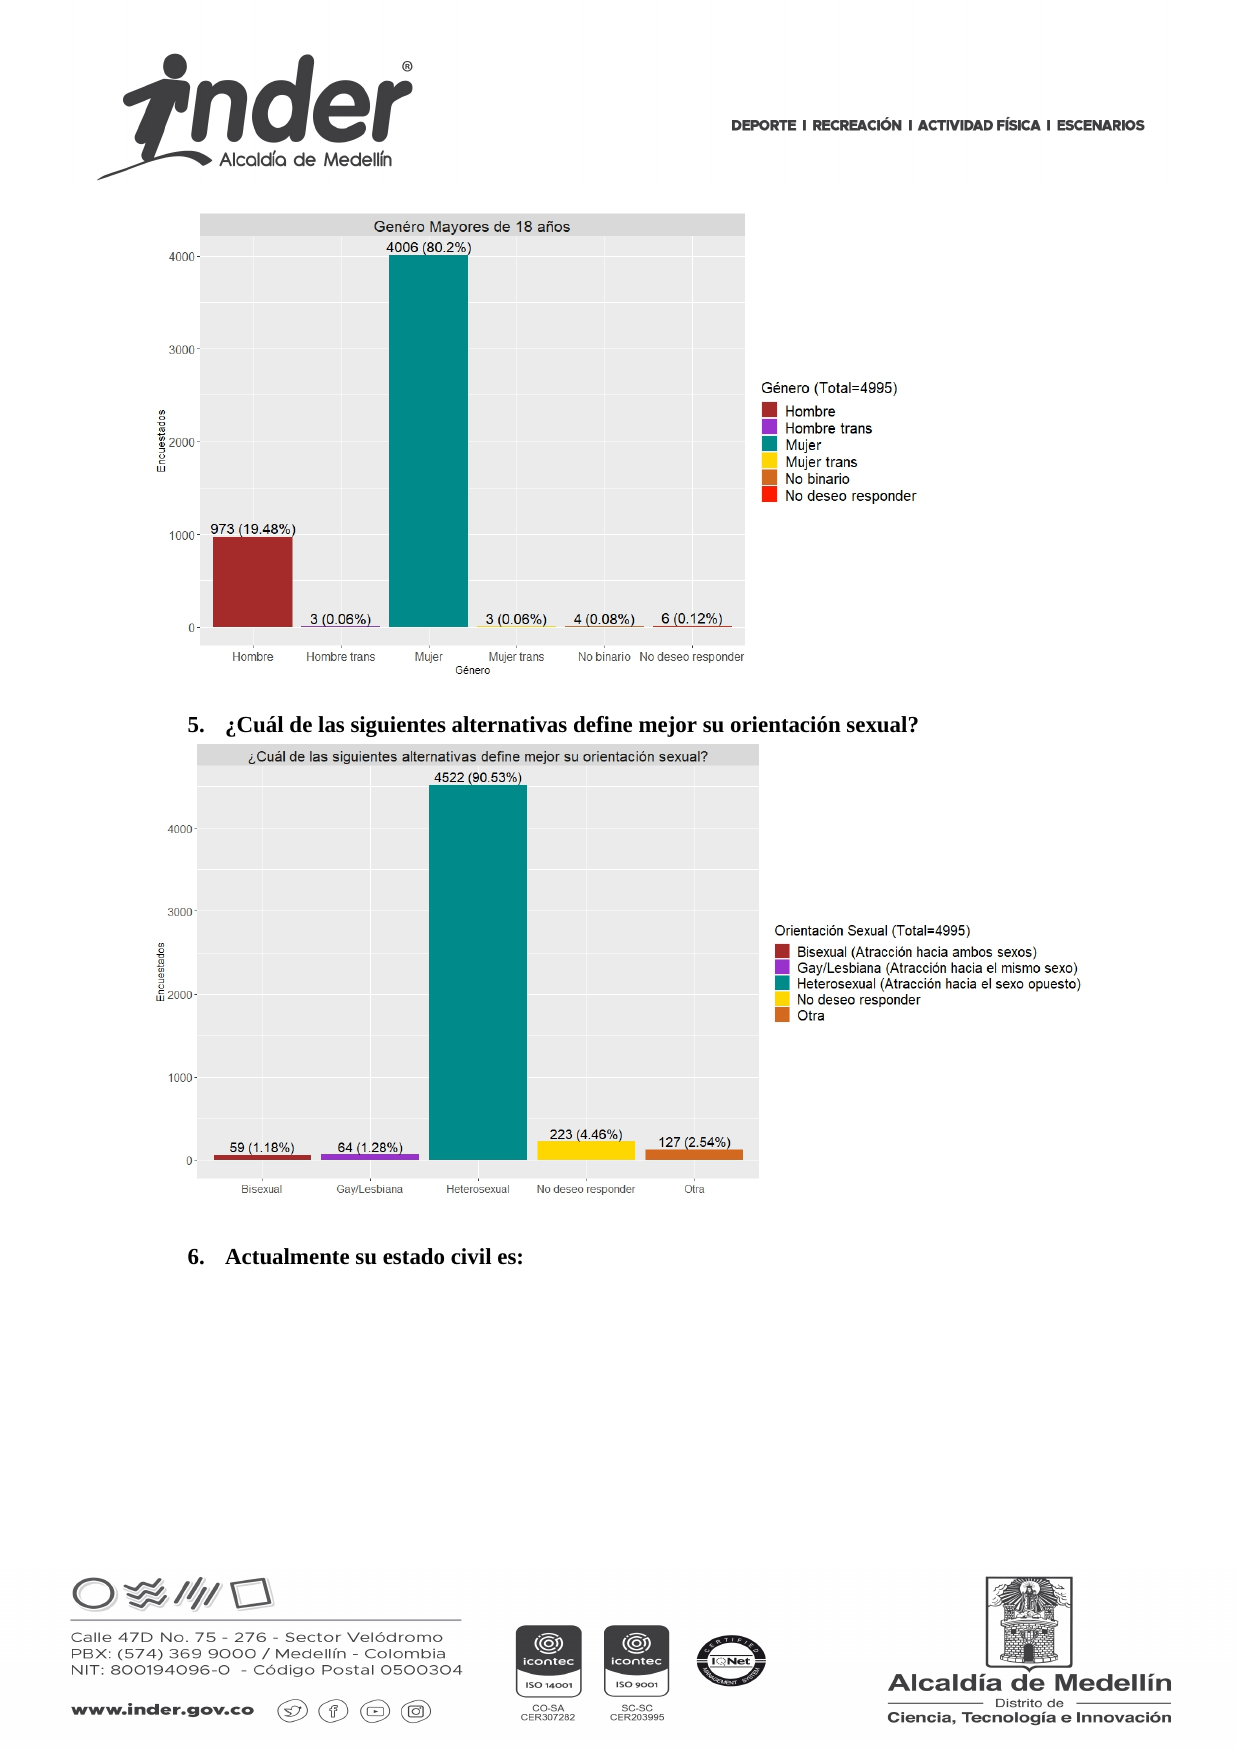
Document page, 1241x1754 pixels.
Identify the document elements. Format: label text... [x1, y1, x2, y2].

picture [0, 1568, 1236, 1750]
picture [0, 0, 1238, 188]
picture [150, 208, 927, 681]
list Actualmente su estado civil es: [187, 1243, 1090, 1269]
list ¿Cuál de las siguientes alternativas define mejor su orientación sexual? [187, 711, 1090, 738]
picture [150, 739, 1091, 1212]
